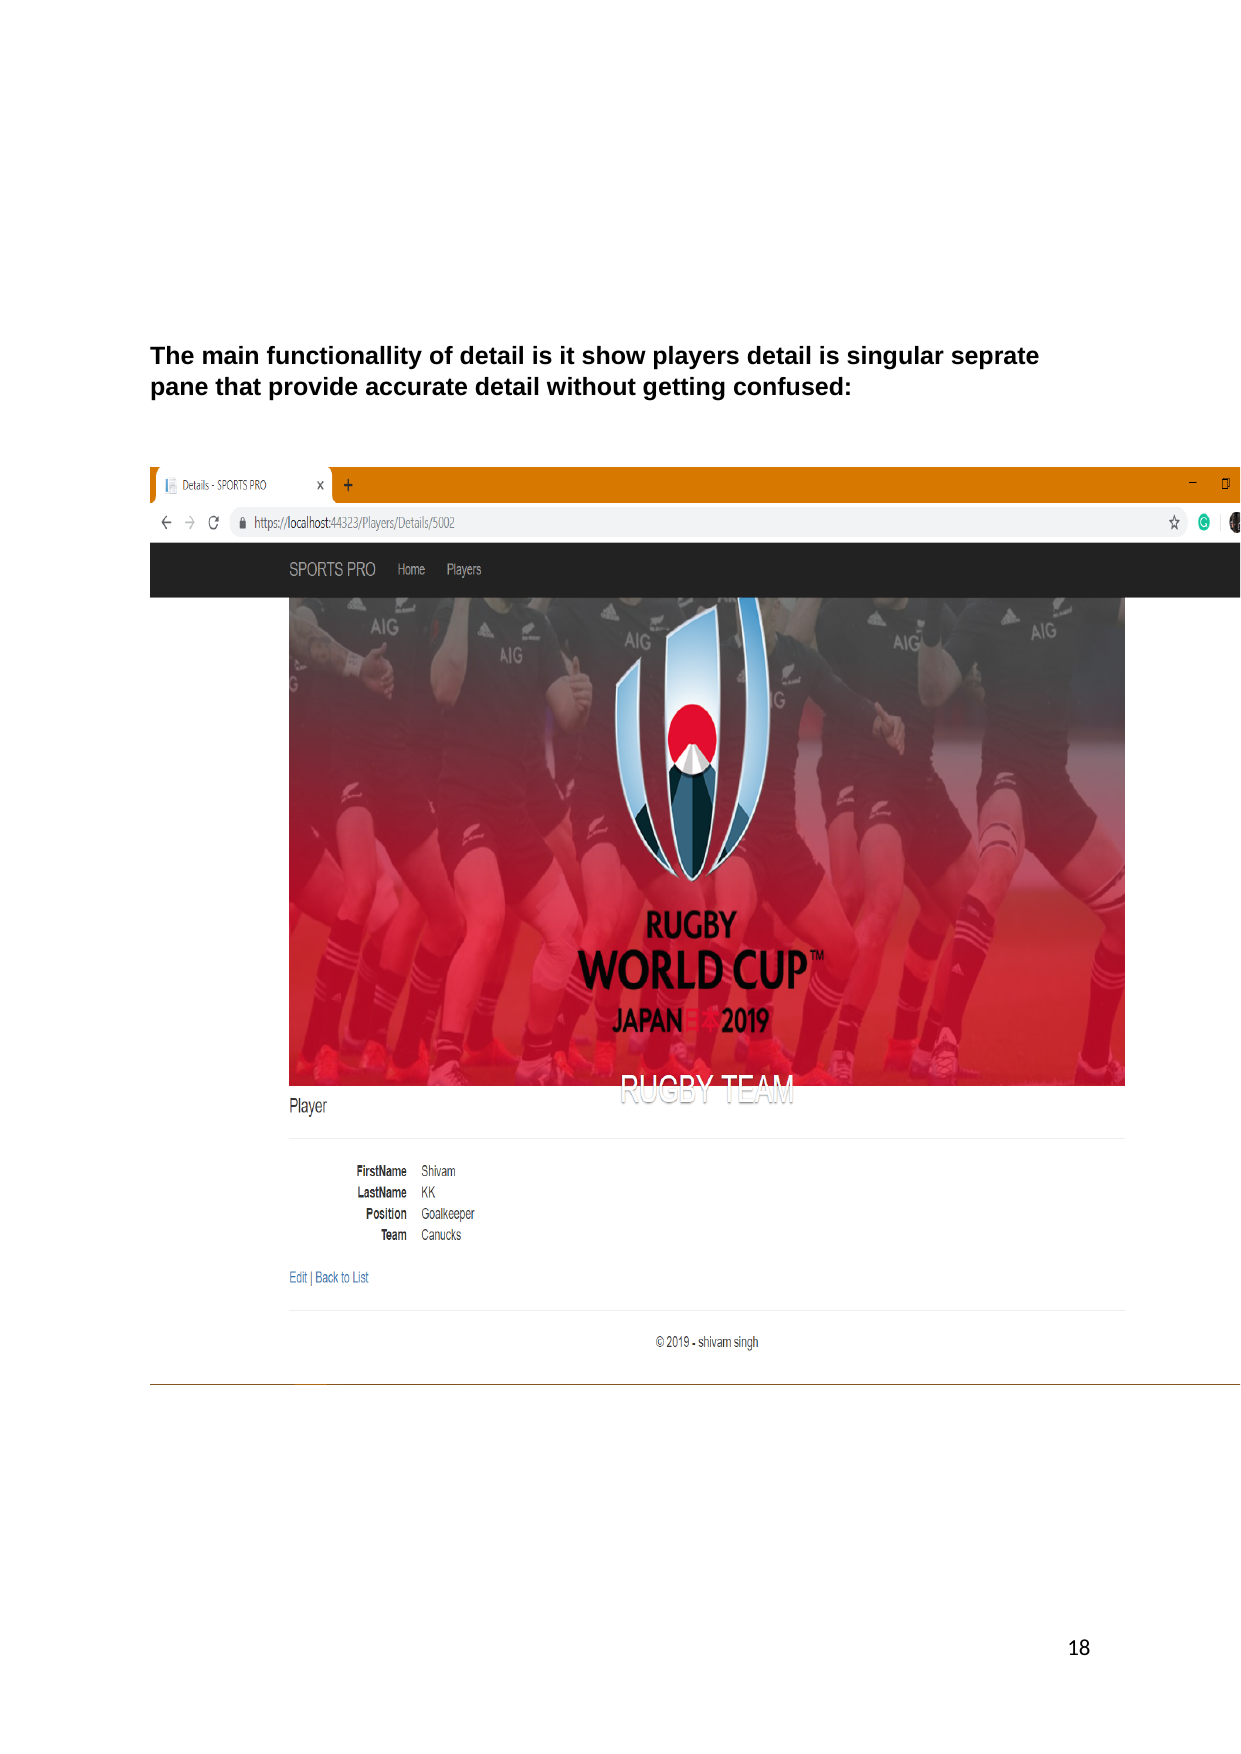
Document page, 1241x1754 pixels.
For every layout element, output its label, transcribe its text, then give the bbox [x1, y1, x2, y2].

text The main functionallity of detail is it show players detail is singular seprate pane that provide accurate detail without getting confused: [150, 341, 1090, 401]
picture [150, 467, 1241, 1385]
